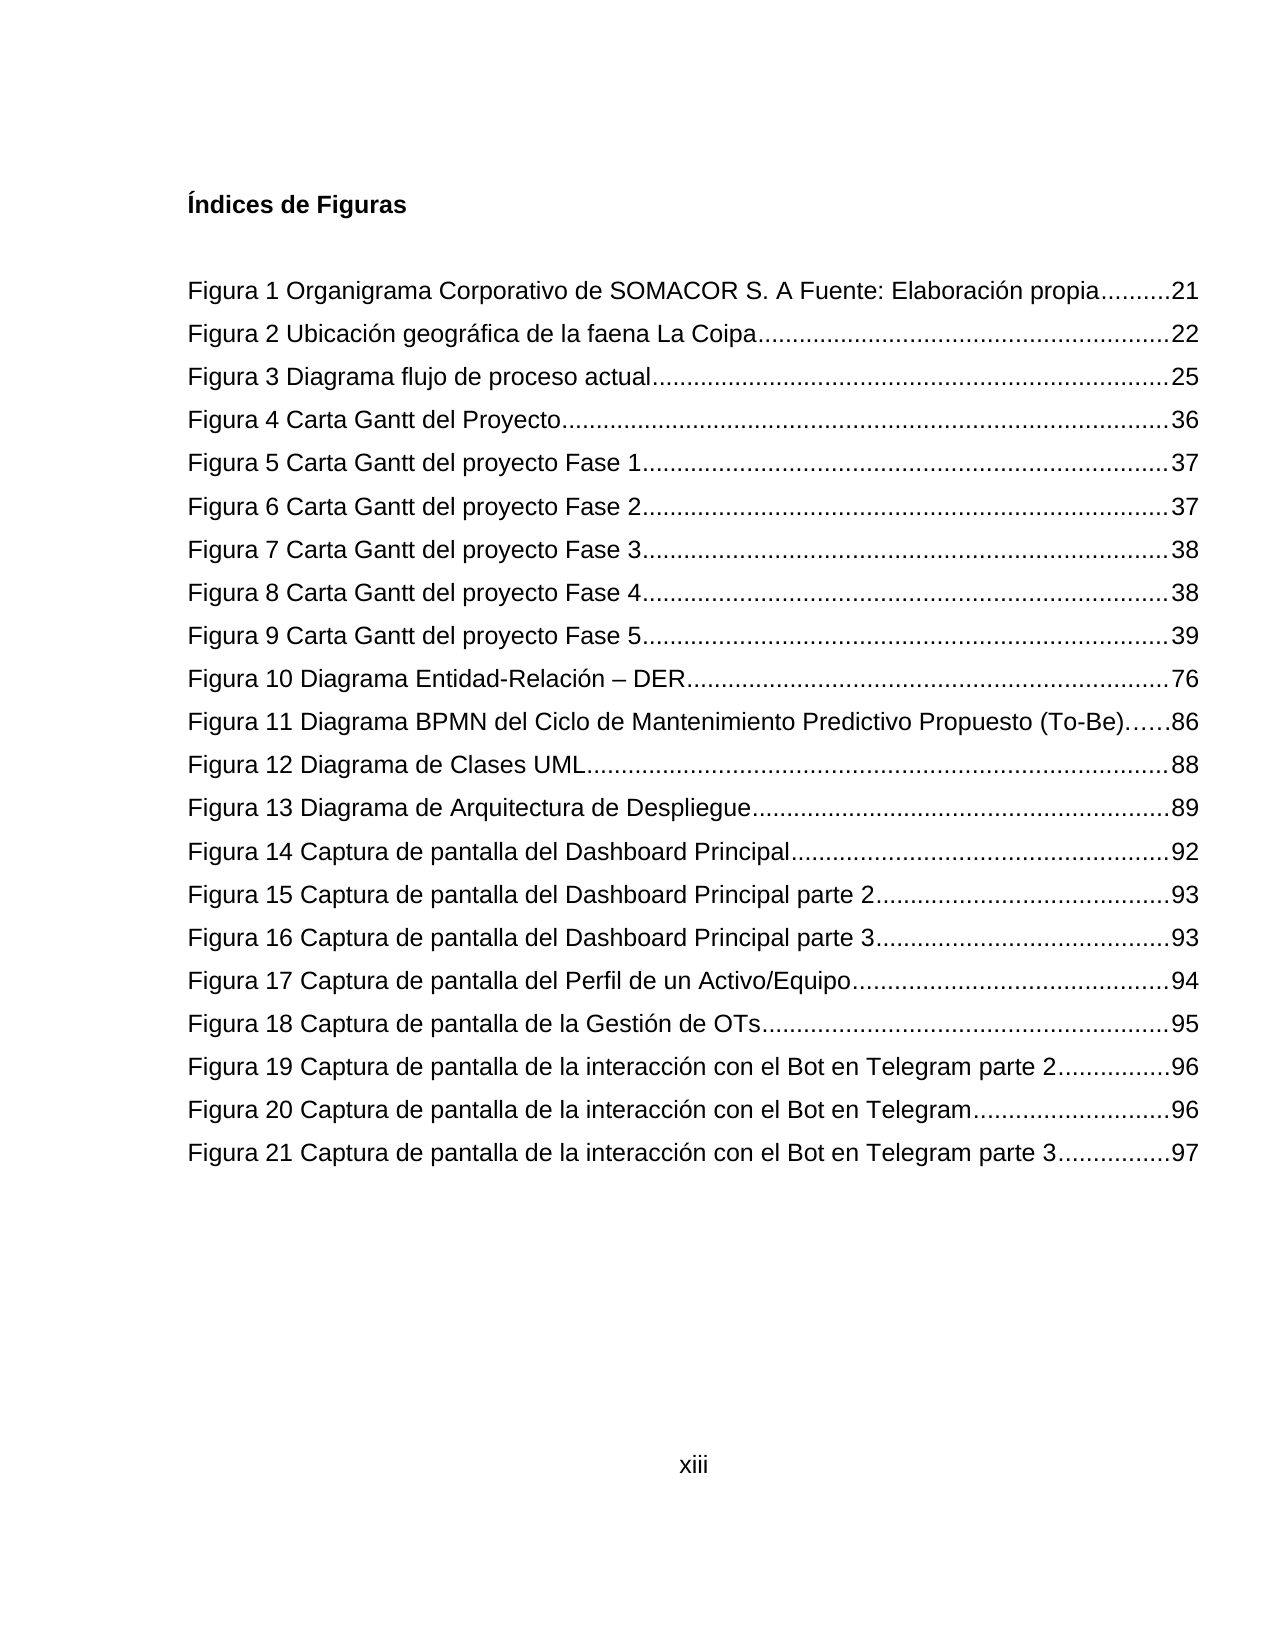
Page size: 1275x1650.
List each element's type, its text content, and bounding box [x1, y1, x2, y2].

text Figura 11 Diagrama BPMN del Ciclo de Mantenimiento Predictivo Propuesto (To-Be). 86 [187, 707, 1200, 736]
text Figura 20 Captura de pantalla de la interacción con el Bot en Telegram 96 [187, 1095, 1200, 1124]
text Figura 2 Ubicación geográfica de la faena La Coipa 22 [187, 319, 1200, 348]
text Figura 18 Captura de pantalla de la Gestión de OTs 95 [187, 1009, 1200, 1038]
text Figura 4 Carta Gantt del Proyecto 36 [187, 405, 1200, 434]
text Figura 1 Organigrama Corporativo de SOMACOR S. A Fuente: Elaboración propia 21 [187, 276, 1200, 304]
text Figura 13 Diagrama de Arquitectura de Despliegue 89 [187, 793, 1200, 822]
text Figura 5 Carta Gantt del proyecto Fase 1 37 [187, 448, 1200, 477]
text Índices de Figuras [187, 189, 1200, 218]
text Figura 8 Carta Gantt del proyecto Fase 4 38 [187, 578, 1200, 606]
text Figura 16 Captura de pantalla del Dashboard Principal parte 3 93 [187, 923, 1200, 951]
text Figura 12 Diagrama de Clases UML 88 [187, 750, 1200, 779]
text Figura 10 Diagrama Entidad-Relación – DER 76 [187, 664, 1200, 693]
text Figura 15 Captura de pantalla del Dashboard Principal parte 2 93 [187, 879, 1200, 908]
text Figura 14 Captura de pantalla del Dashboard Principal 92 [187, 836, 1200, 865]
text Figura 3 Diagrama flujo de proceso actual 25 [187, 362, 1200, 391]
text Figura 19 Captura de pantalla de la interacción con el Bot en Telegram parte 2 96 [187, 1052, 1200, 1081]
text Figura 6 Carta Gantt del proyecto Fase 2 37 [187, 491, 1200, 520]
text Figura 9 Carta Gantt del proyecto Fase 5 39 [187, 621, 1200, 649]
text Figura 7 Carta Gantt del proyecto Fase 3 38 [187, 534, 1200, 563]
text Figura 17 Captura de pantalla del Perfil de un Activo/Equipo 94 [187, 966, 1200, 994]
text Figura 21 Captura de pantalla de la interacción con el Bot en Telegram parte 3 97 [187, 1138, 1200, 1167]
